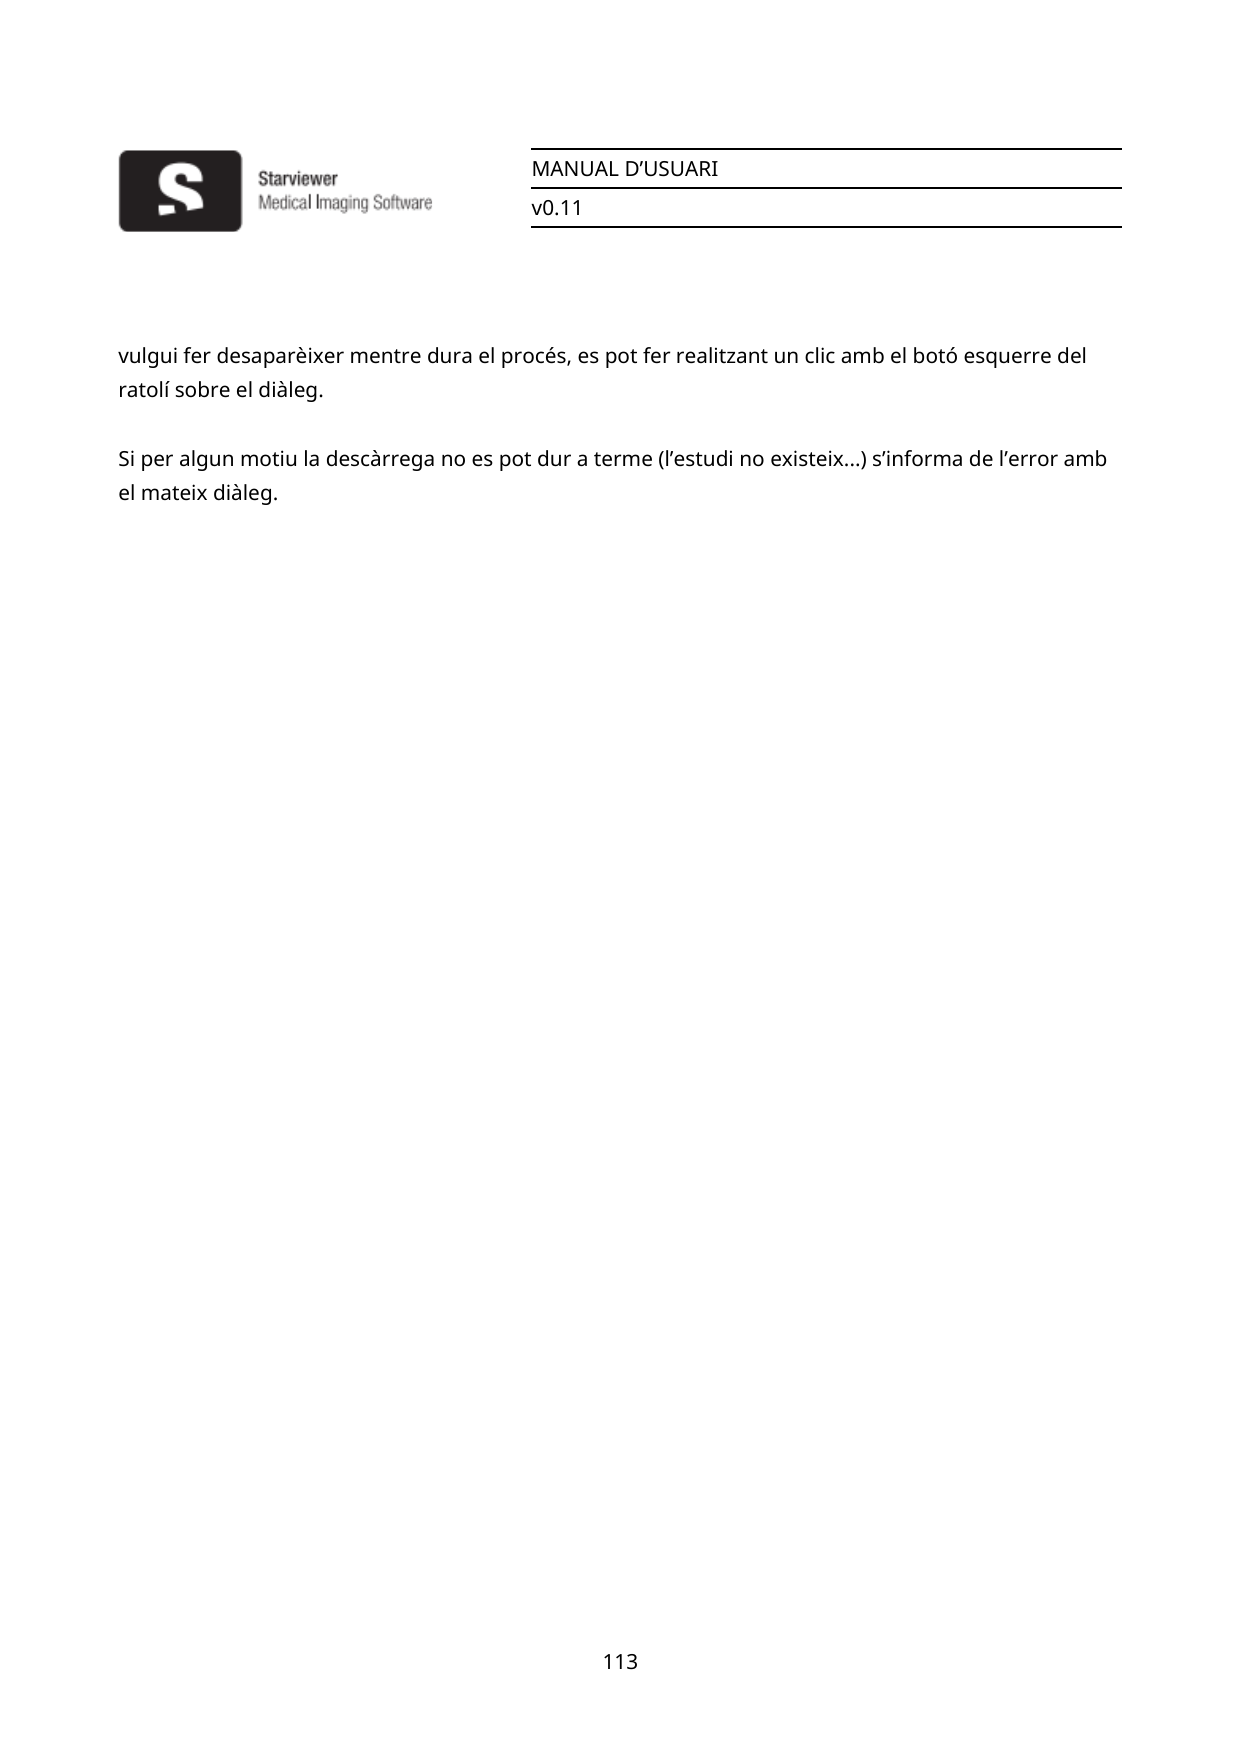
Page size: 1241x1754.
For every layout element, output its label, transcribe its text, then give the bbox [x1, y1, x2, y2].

text Si per algun motiu la descàrrega no es pot dur a terme (l’estudi no existeix...) s’informa de l’error amb el mateix diàleg. [118, 444, 1122, 506]
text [118, 341, 1122, 404]
